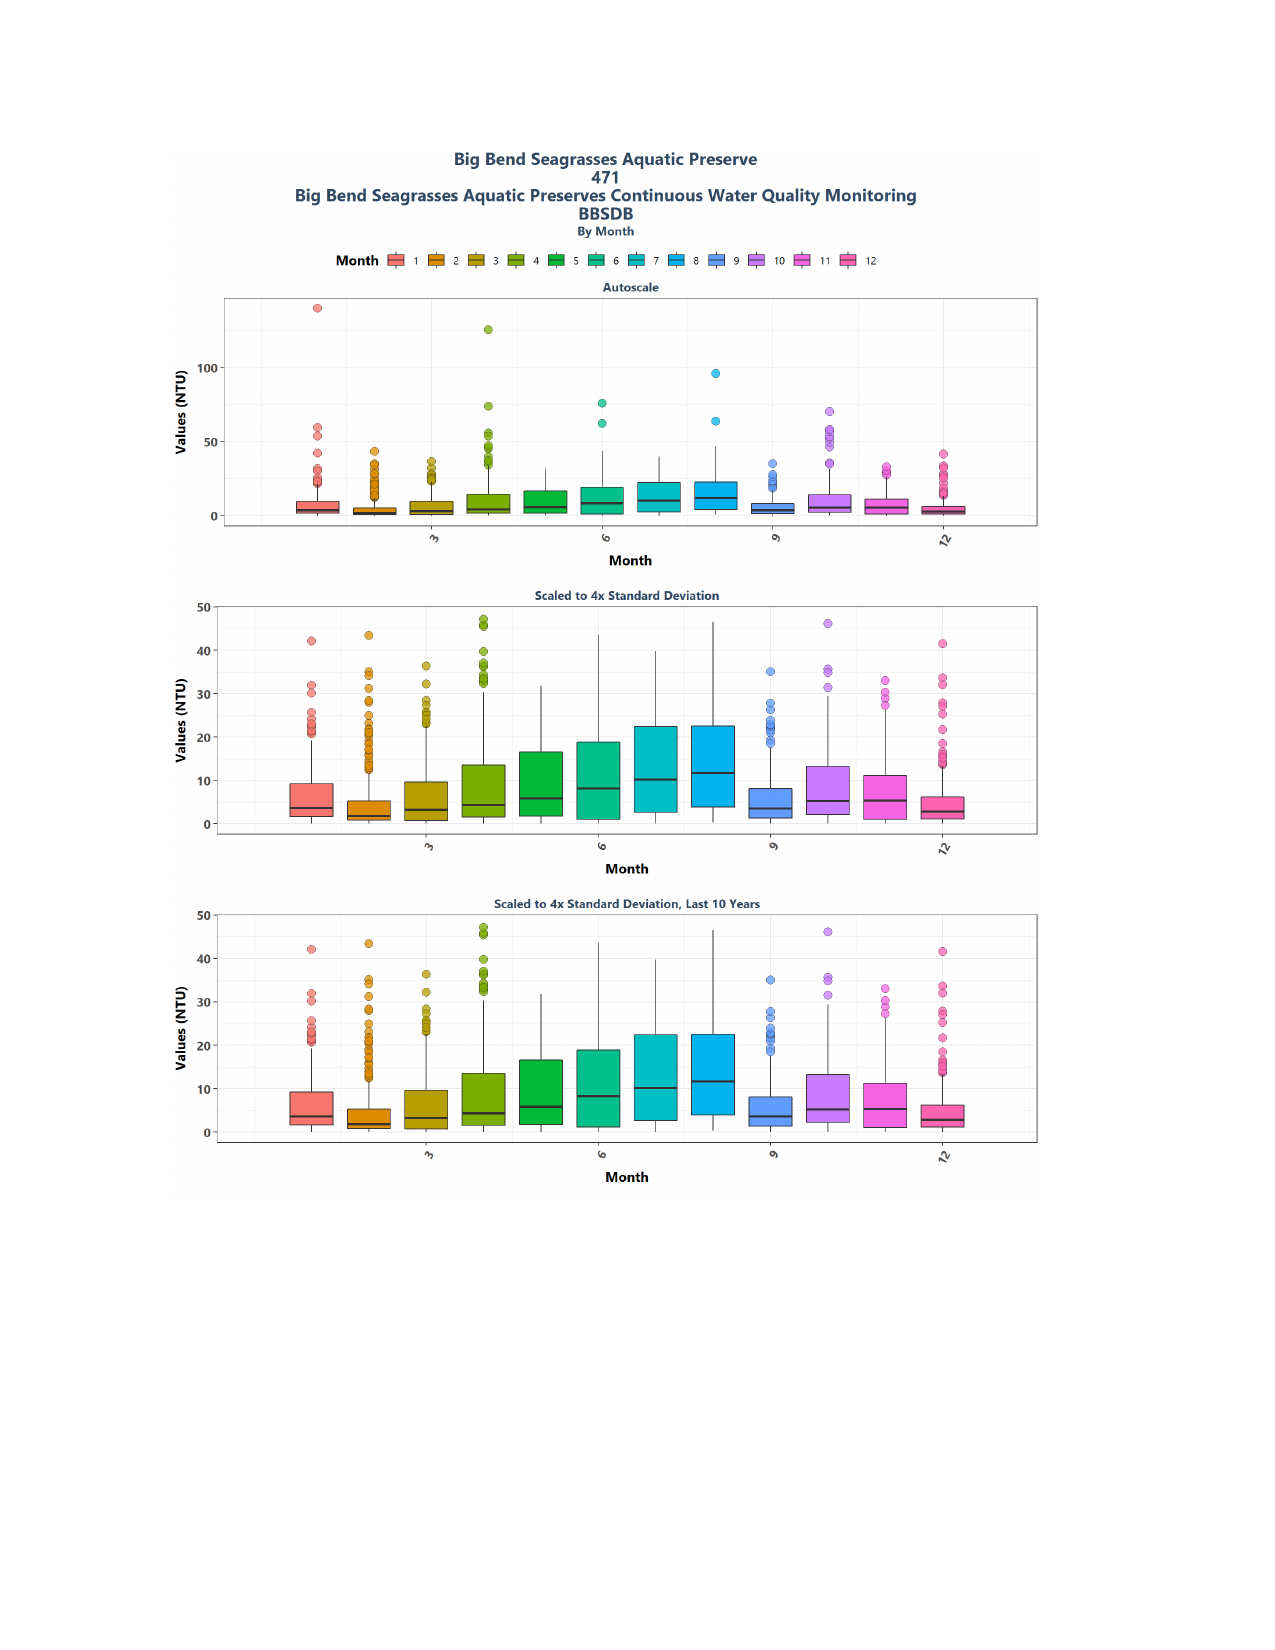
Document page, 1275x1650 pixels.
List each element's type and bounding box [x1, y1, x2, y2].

picture [168, 150, 1044, 1200]
